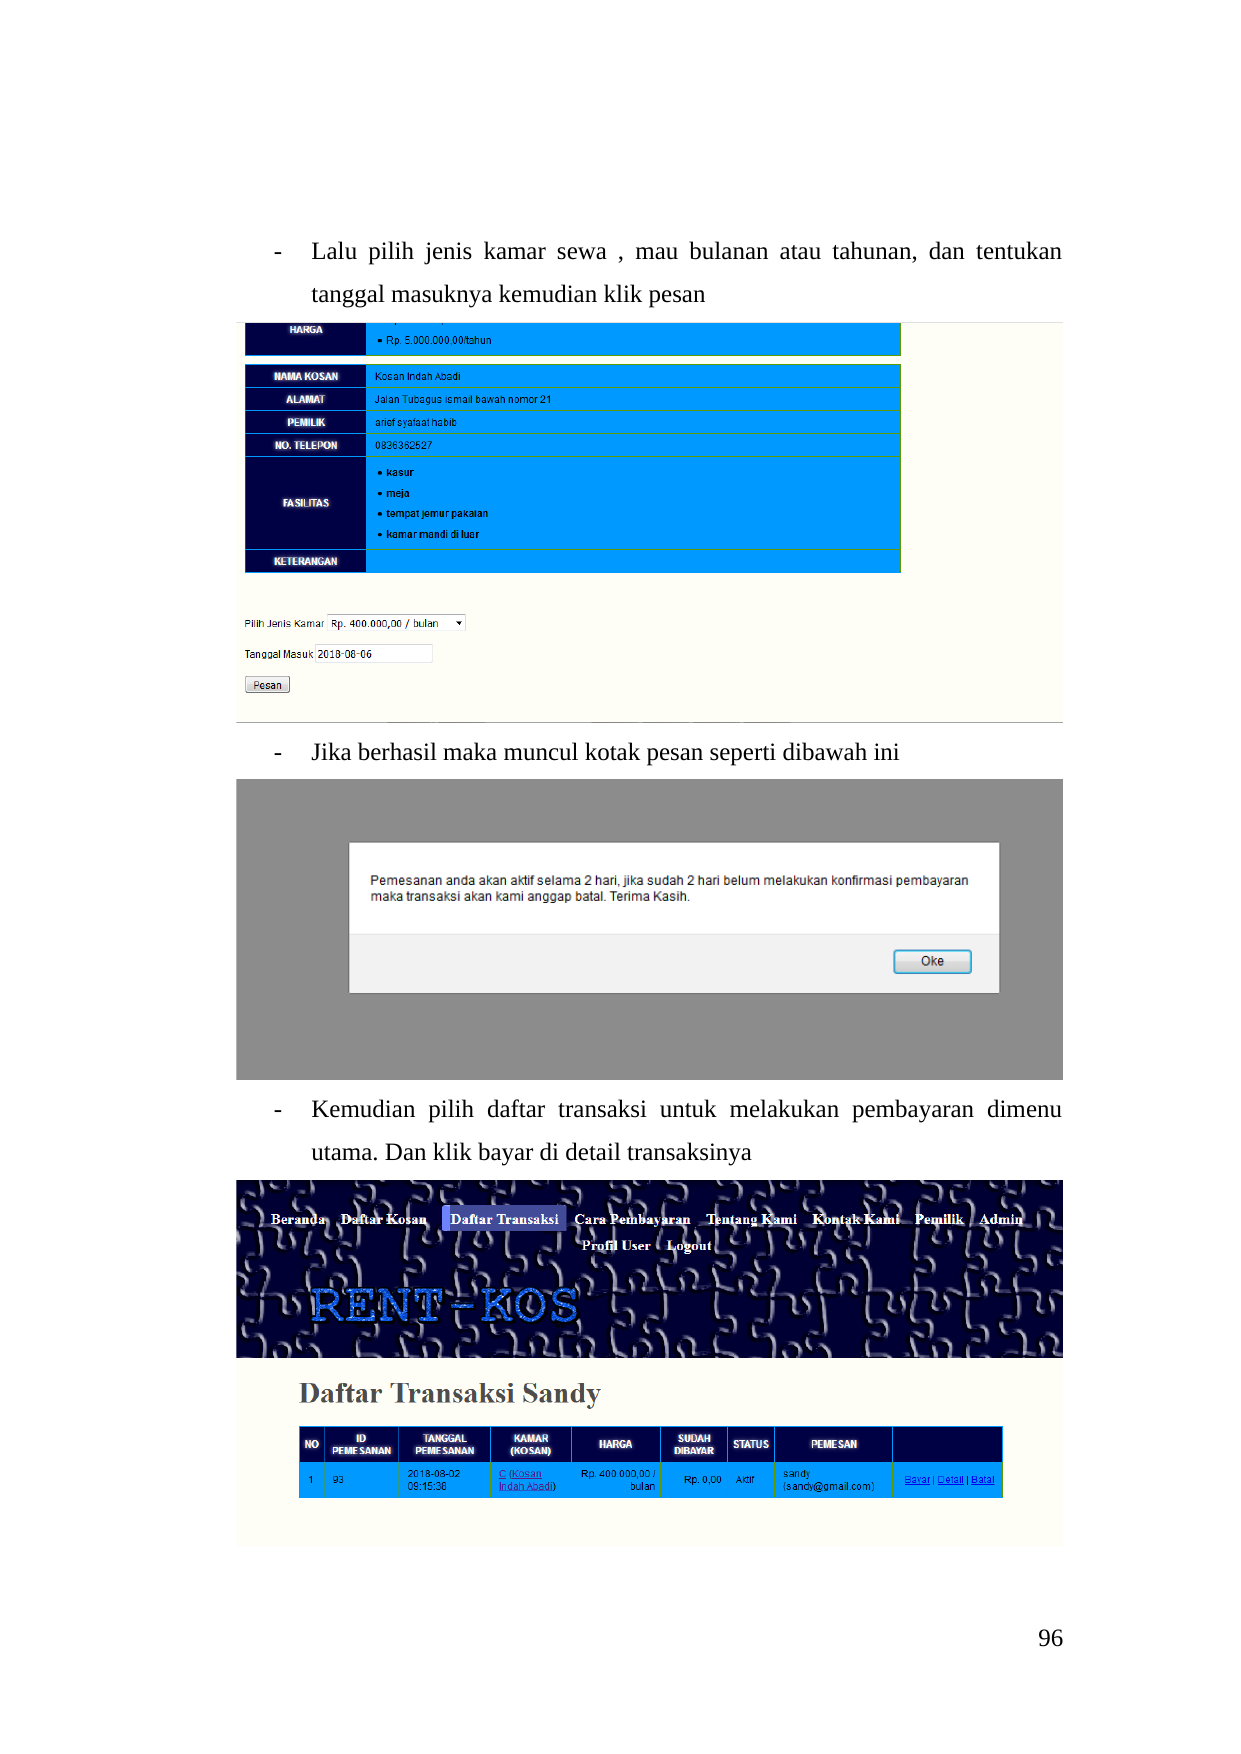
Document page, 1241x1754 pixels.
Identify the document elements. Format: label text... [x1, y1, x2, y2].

table_cell [225, 323, 1074, 737]
table_cell [225, 780, 1074, 1094]
table_cell Lalu pilih jenis kamar sewa , mau bulanan atau tahunan, dan tentukan tanggal masuknya kemudian klik pesan [225, 236, 1074, 322]
picture [236, 1180, 1063, 1546]
table_cell [225, 1180, 1074, 1560]
table_cell Jika berhasil maka muncul kotak pesan seperti dibawah ini [225, 737, 1074, 779]
table_cell Kemudian pilih daftar transaksi untuk melakukan pembayaran dimenu utama. Dan klik bayar di detail transaksinya [225, 1094, 1074, 1180]
picture [236, 322, 1063, 723]
picture [236, 779, 1063, 1080]
